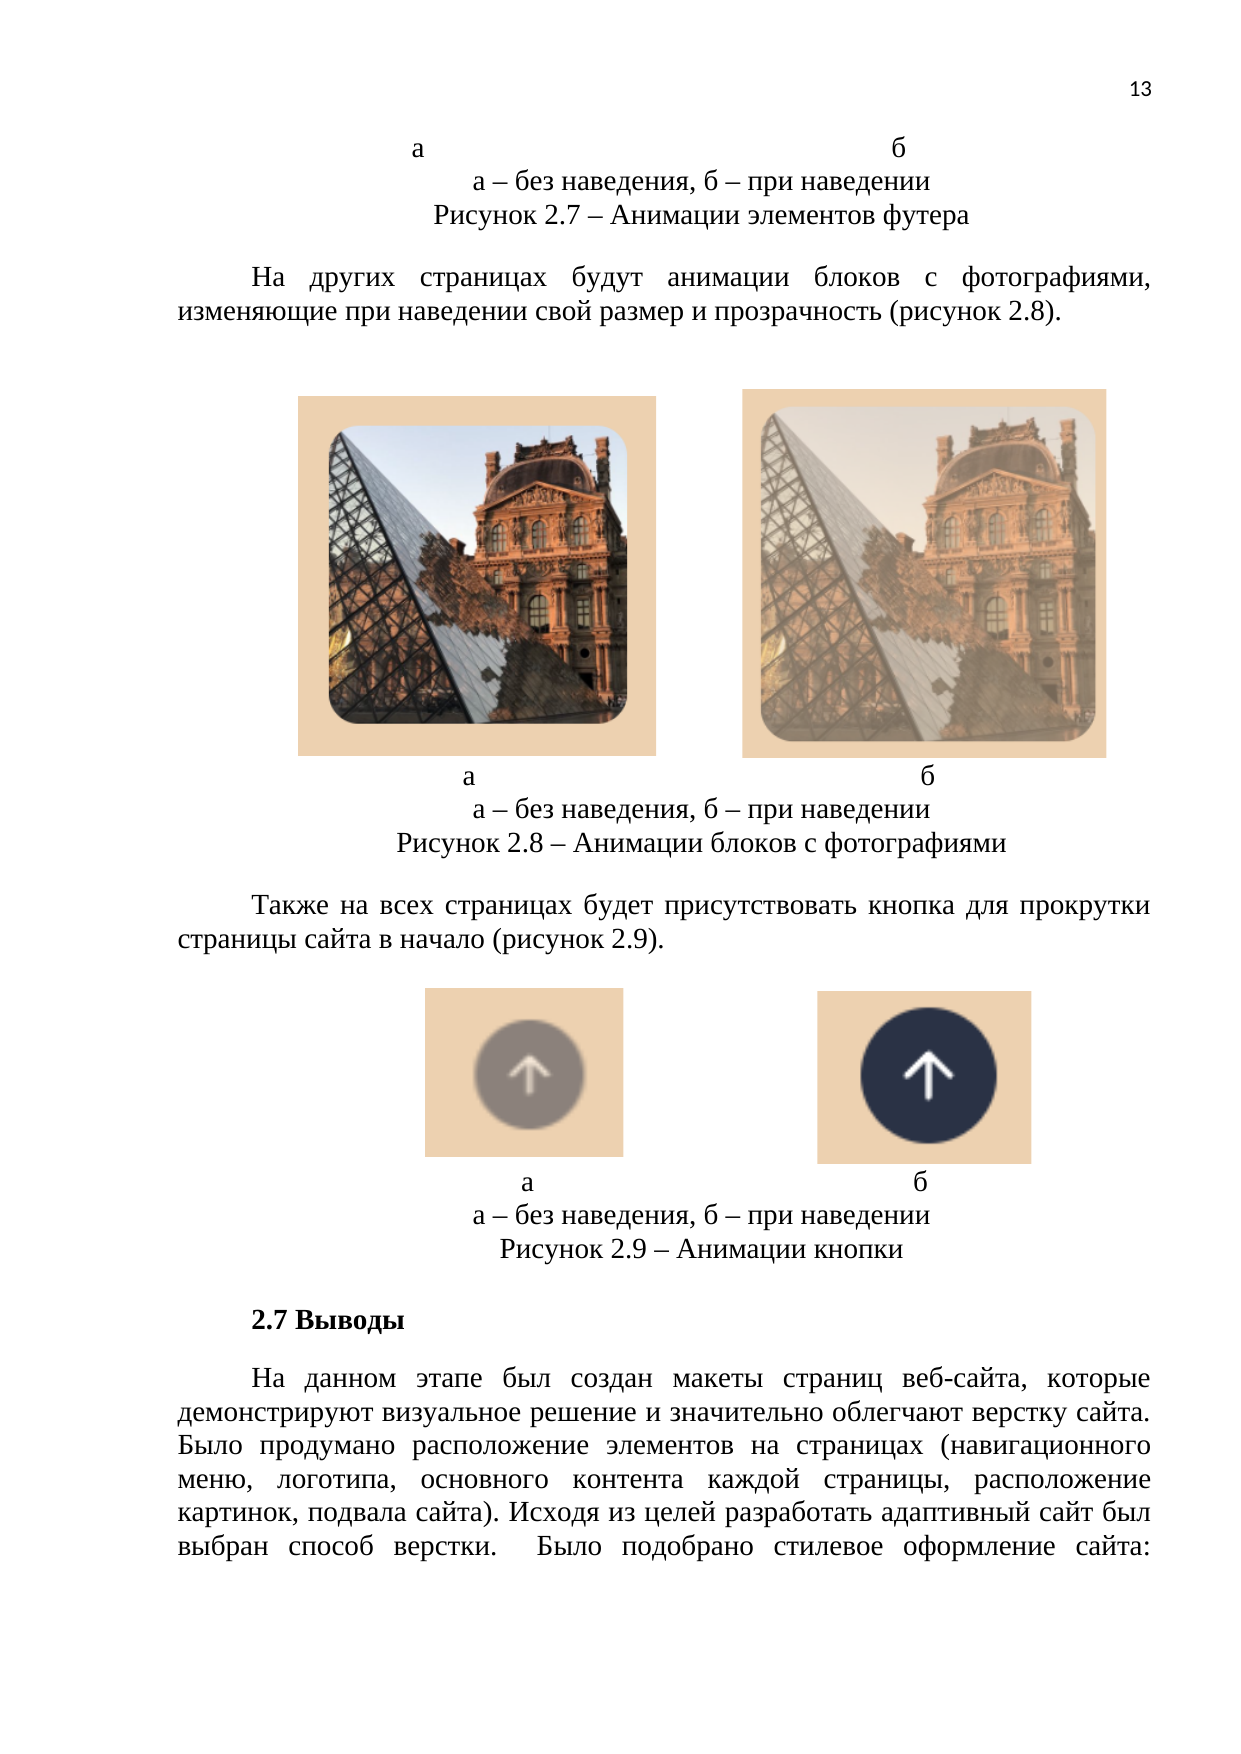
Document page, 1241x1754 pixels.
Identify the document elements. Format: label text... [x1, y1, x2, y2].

picture [742, 389, 1107, 758]
list а б [177, 130, 1152, 163]
picture [817, 991, 1032, 1164]
picture [298, 396, 657, 756]
list Также на всех страницах будет присутствовать кнопка для прокрутки страницы сайта в начало (рисунок 2.9). [177, 887, 1152, 954]
text Рисунок 2.9 – Анимации кнопки [177, 1231, 1152, 1264]
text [177, 1360, 1152, 1562]
picture [425, 988, 624, 1157]
text Рисунок 2.7 – Анимации элементов футера [177, 197, 1152, 230]
list а – без наведения, б – при наведении [177, 791, 1152, 825]
list На других страницах будут анимации блоков с фотографиями, изменяющие при наведении свой размер и прозрачность (рисунок 2.8). [177, 259, 1152, 327]
list а – без наведения, б – при наведении [177, 163, 1152, 197]
list 2.7 Выводы [251, 1302, 1152, 1335]
list а – без наведения, б – при наведении [177, 1197, 1152, 1231]
text Рисунок 2.8 – Анимации блоков с фотографиями [177, 825, 1152, 858]
